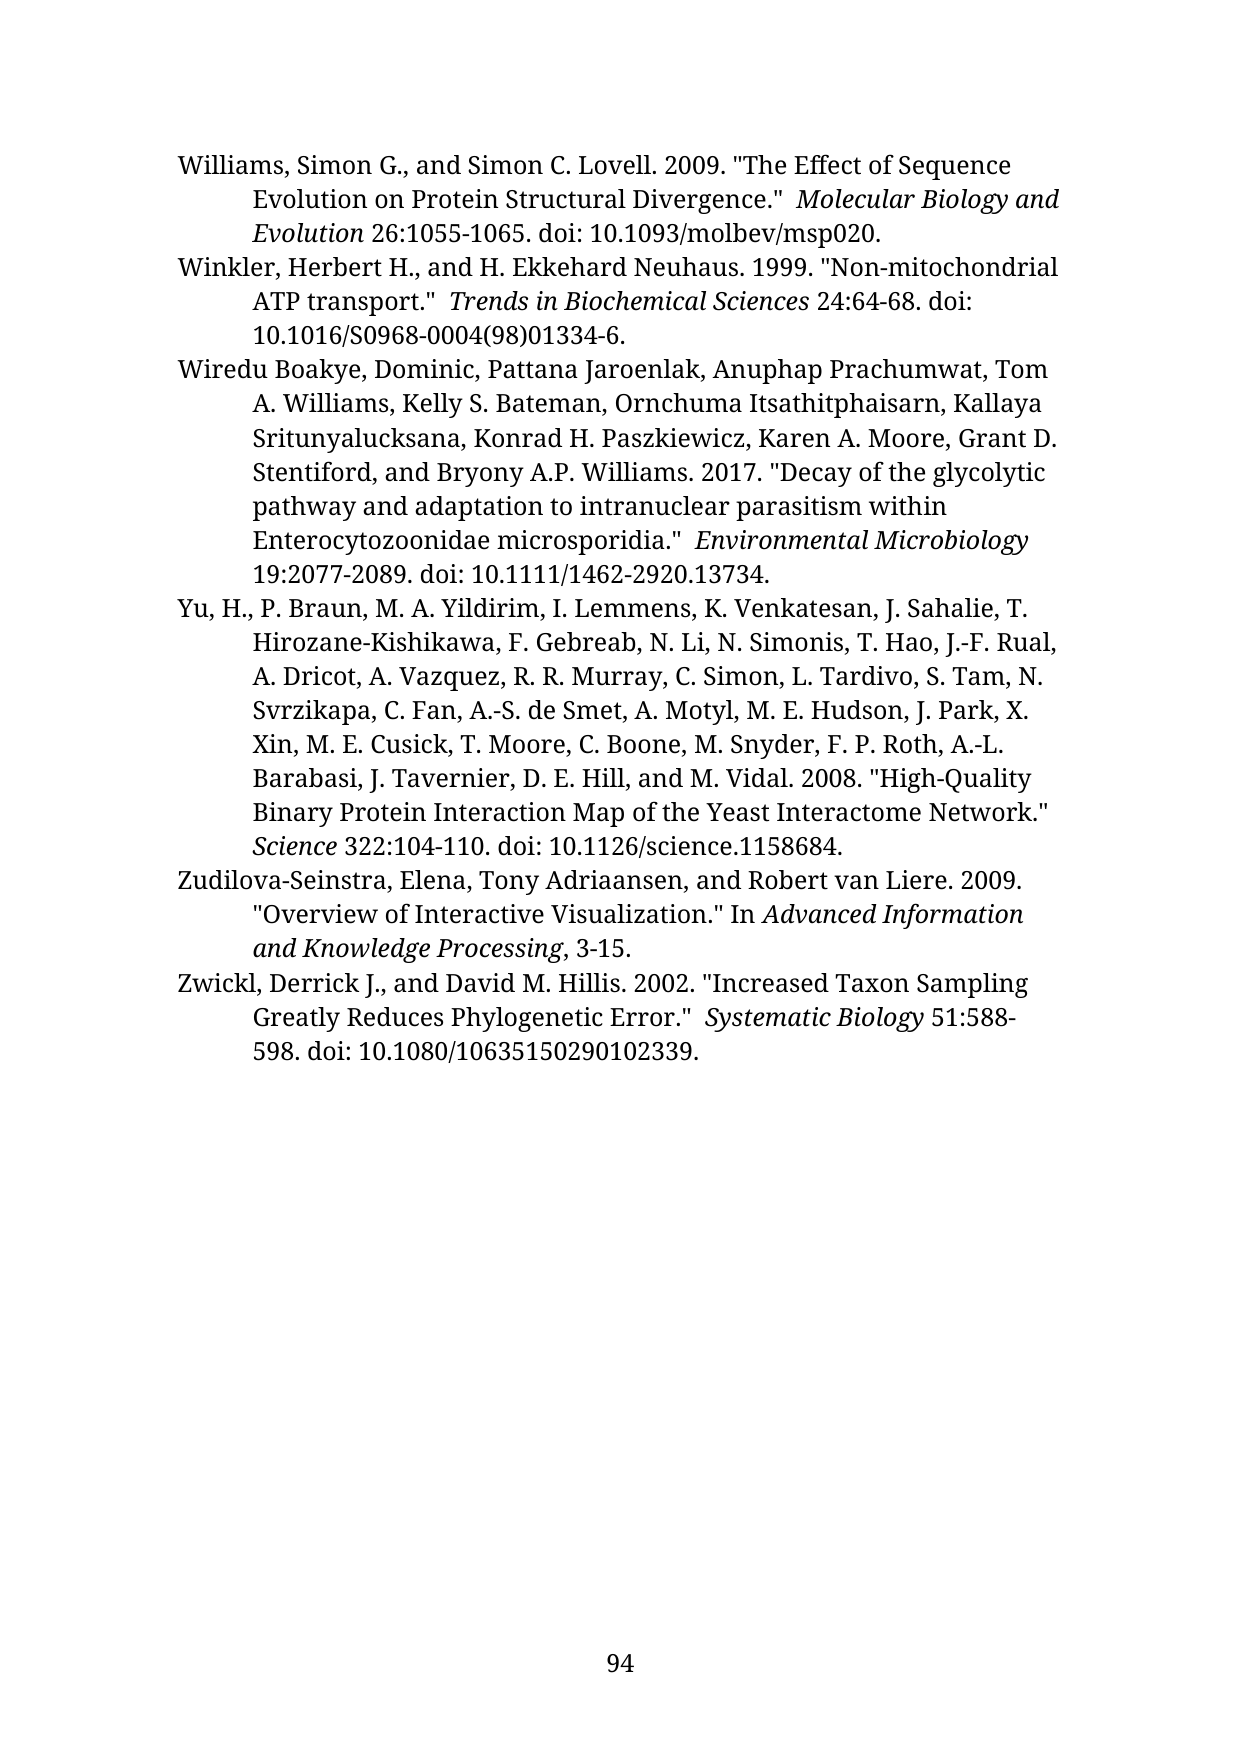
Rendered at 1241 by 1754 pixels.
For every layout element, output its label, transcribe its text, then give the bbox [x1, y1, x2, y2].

text Zudilova-Seinstra, Elena, Tony Adriaansen, and Robert van Liere. 2009. "Overview of Interactive Visualization." In Advanced Information and Knowledge Processing, 3-15. [177, 863, 1063, 965]
text Wiredu Boakye, Dominic, Pattana Jaroenlak, Anuphap Prachumwat, Tom A. Williams, Kelly S. Bateman, Ornchuma Itsathitphaisarn, Kallaya Sritunyalucksana, Konrad H. Paszkiewicz, Karen A. Moore, Grant D. Stentiford, and Bryony A.P. Williams. 2017. "Decay of the glycolytic pathway and adaptation to intranuclear parasitism within Enterocytozoonidae microsporidia." Environmental Microbiology 19:2077-2089. doi: 10.1111/1462-2920.13734. [177, 352, 1063, 591]
text Williams, Simon G., and Simon C. Lovell. 2009. "The Effect of Sequence Evolution on Protein Structural Divergence." Molecular Biology and Evolution 26:1055-1065. doi: 10.1093/molbev/msp020. [177, 148, 1063, 250]
text Yu, H., P. Braun, M. A. Yildirim, I. Lemmens, K. Venkatesan, J. Sahalie, T. Hirozane-Kishikawa, F. Gebreab, N. Li, N. Simonis, T. Hao, J.-F. Rual, A. Dricot, A. Vazquez, R. R. Murray, C. Simon, L. Tardivo, S. Tam, N. Svrzikapa, C. Fan, A.-S. de Smet, A. Motyl, M. E. Hudson, J. Park, X. Xin, M. E. Cusick, T. Moore, C. Boone, M. Snyder, F. P. Roth, A.-L. Barabasi, J. Tavernier, D. E. Hill, and M. Vidal. 2008. "High-Quality Binary Protein Interaction Map of the Yeast Interactome Network." Science 322:104-110. doi: 10.1126/science.1158684. [177, 591, 1063, 863]
text Winkler, Herbert H., and H. Ekkehard Neuhaus. 1999. "Non-mitochondrial ATP transport." Trends in Biochemical Sciences 24:64-68. doi: 10.1016/S0968-0004(98)01334-6. [177, 250, 1063, 352]
text Zwickl, Derrick J., and David M. Hillis. 2002. "Increased Taxon Sampling Greatly Reduces Phylogenetic Error." Systematic Biology 51:588-598. doi: 10.1080/10635150290102339. [177, 965, 1063, 1067]
